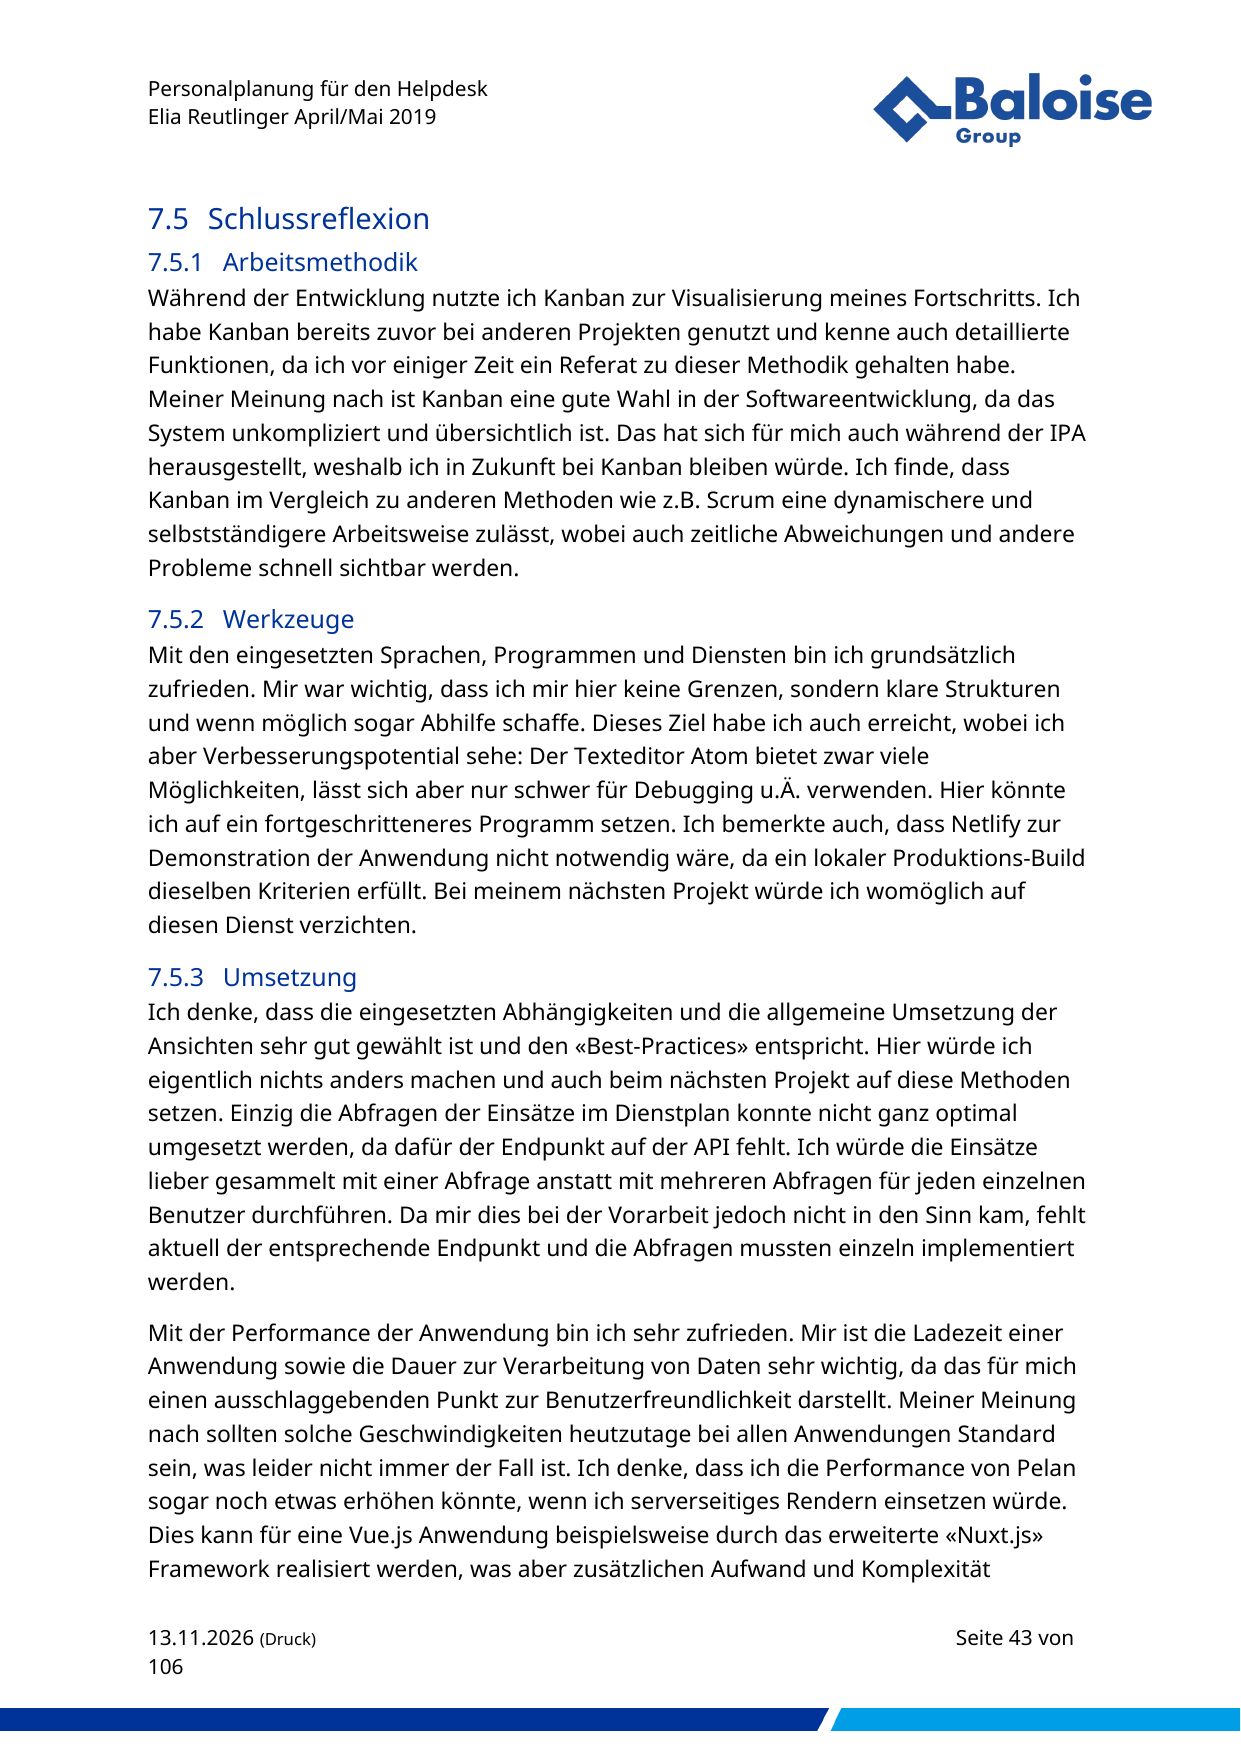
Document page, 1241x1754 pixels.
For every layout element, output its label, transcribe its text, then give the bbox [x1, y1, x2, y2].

subtitle Werkzeuge [148, 602, 1093, 636]
picture [873, 73, 1152, 147]
text Während der Entwicklung nutzte ich Kanban zur Visualisierung meines Fortschritts. Ich habe Kanban bereits zuvor bei anderen Projekten genutzt und kenne auch detaillierte Funktionen, da ich vor einiger Zeit ein Referat zu dieser Methodik gehalten habe. Meiner Meinung nach ist Kanban eine gute Wahl in der Softwareentwicklung, da das System unkompliziert und übersichtlich ist. Das hat sich für mich auch während der IPA herausgestellt, weshalb ich in Zukunft bei Kanban bleiben würde. Ich finde, dass Kanban im Vergleich zu anderen Methoden wie z.B. Scrum eine dynamischere und selbstständigere Arbeitsweise zulässt, wobei auch zeitliche Abweichungen und andere Probleme schnell sichtbar werden. [148, 282, 1093, 583]
subtitle Arbeitsmethodik [148, 245, 1093, 279]
subtitle Schlussreflexion [148, 198, 1093, 238]
subtitle Umsetzung [148, 959, 1093, 993]
text Ich denke, dass die eingesetzten Abhängigkeiten und die allgemeine Umsetzung der Ansichten sehr gut gewählt ist und den «Best-Practices» entspricht. Hier würde ich eigentlich nichts anders machen und auch beim nächsten Projekt auf diese Methoden setzen. Einzig die Abfragen der Einsätze im Dienstplan konnte nicht ganz optimal umgesetzt werden, da dafür der Endpunkt auf der API fehlt. Ich würde die Einsätze lieber gesammelt mit einer Abfrage anstatt mit mehreren Abfragen für jeden einzelnen Benutzer durchführen. Da mir dies bei der Vorarbeit jedoch nicht in den Sinn kam, fehlt aktuell der entsprechende Endpunkt und die Abfragen mussten einzeln implementiert werden. [148, 996, 1093, 1297]
picture [0, 1708, 1241, 1733]
text Mit den eingesetzten Sprachen, Programmen und Diensten bin ich grundsätzlich zufrieden. Mir war wichtig, dass ich mir hier keine Grenzen, sondern klare Strukturen und wenn möglich sogar Abhilfe schaffe. Dieses Ziel habe ich auch erreicht, wobei ich aber Verbesserungspotential sehe: Der Texteditor Atom bietet zwar viele Möglichkeiten, lässt sich aber nur schwer für Debugging u.Ä. verwenden. Hier könnte ich auf ein fortgeschritteneres Programm setzen. Ich bemerkte auch, dass Netlify zur Demonstration der Anwendung nicht notwendig wäre, da ein lokaler Produktions-Build dieselben Kriterien erfüllt. Bei meinem nächsten Projekt würde ich womöglich auf diesen Dienst verzichten. [148, 639, 1093, 940]
